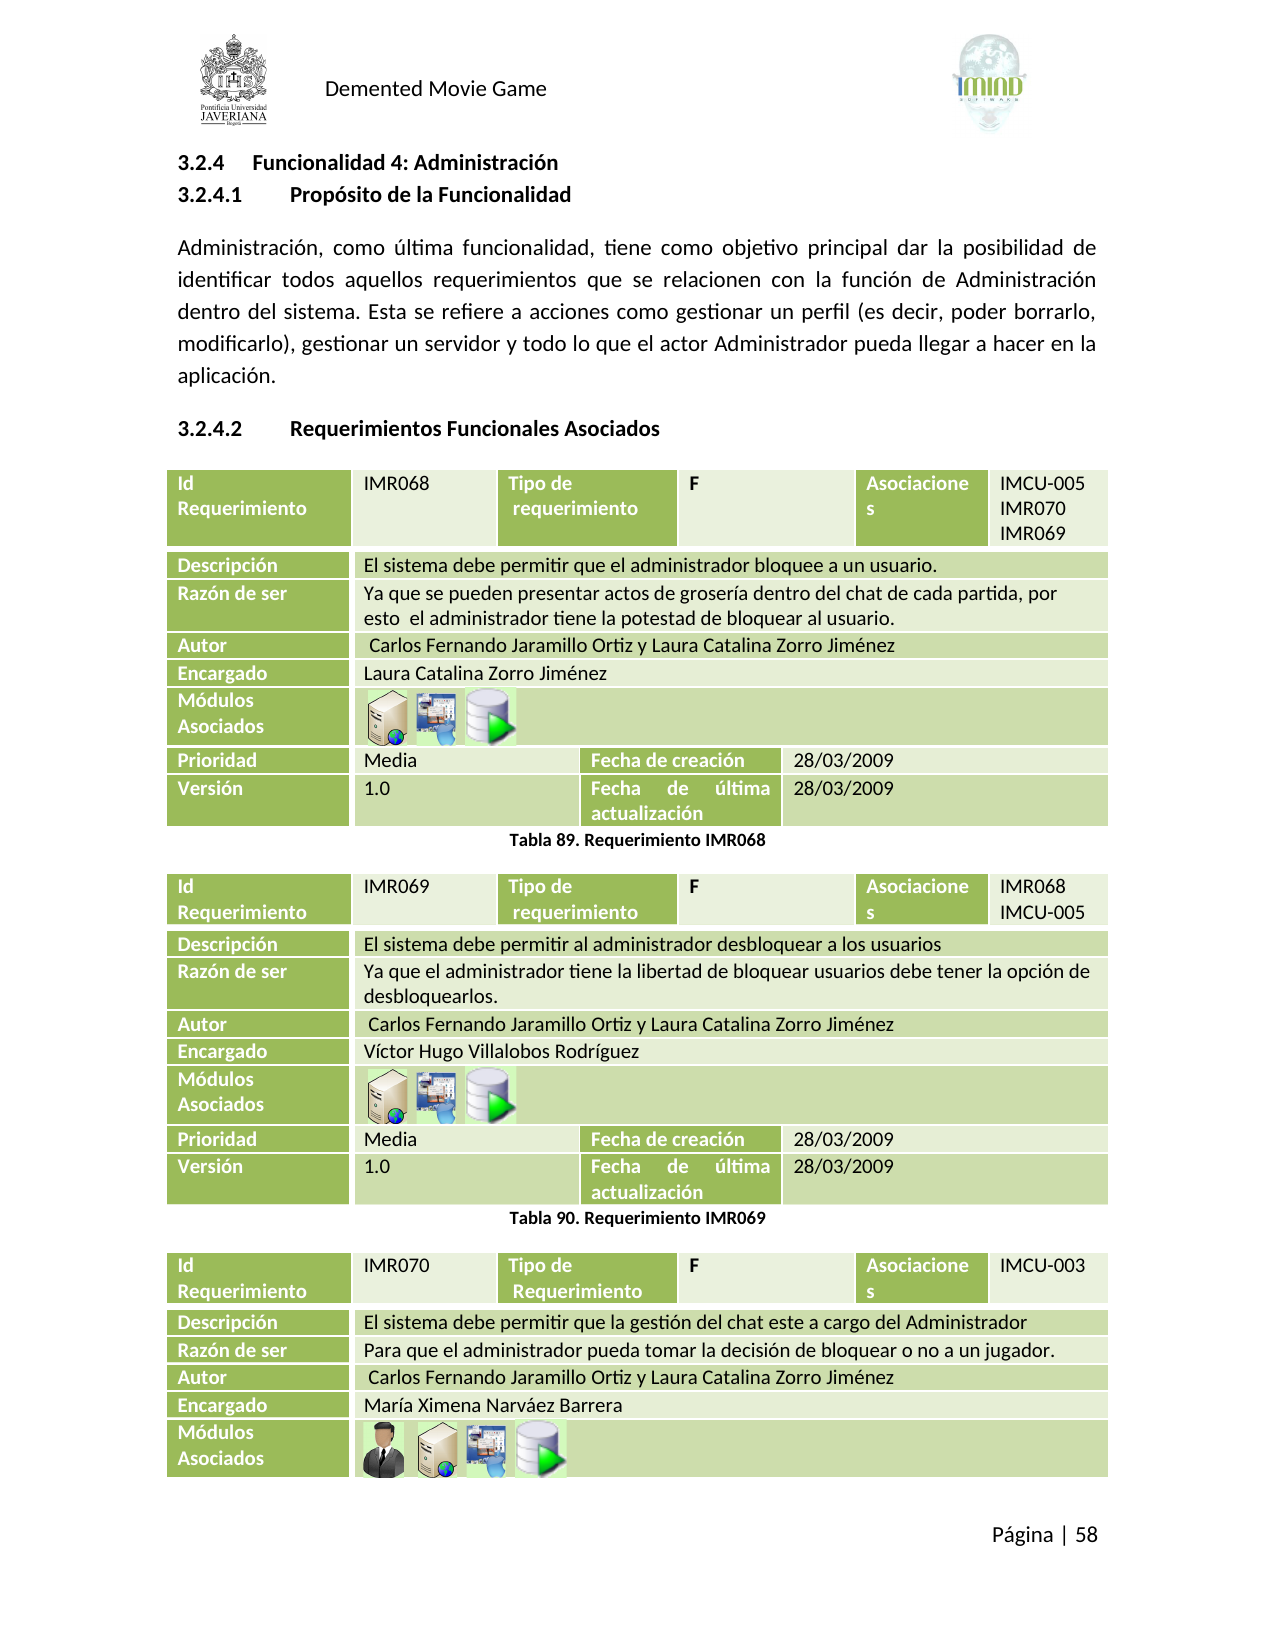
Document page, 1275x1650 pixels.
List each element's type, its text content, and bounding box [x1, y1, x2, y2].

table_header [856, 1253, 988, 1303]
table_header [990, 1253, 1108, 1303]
picture [951, 34, 1033, 138]
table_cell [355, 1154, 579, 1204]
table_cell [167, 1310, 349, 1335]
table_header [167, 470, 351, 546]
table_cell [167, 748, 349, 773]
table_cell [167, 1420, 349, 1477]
picture [465, 1066, 517, 1124]
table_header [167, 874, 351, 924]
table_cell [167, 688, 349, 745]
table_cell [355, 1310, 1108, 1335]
picture [515, 1419, 567, 1478]
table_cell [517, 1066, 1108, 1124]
list Propósito de la Funcionalidad [177, 180, 1098, 208]
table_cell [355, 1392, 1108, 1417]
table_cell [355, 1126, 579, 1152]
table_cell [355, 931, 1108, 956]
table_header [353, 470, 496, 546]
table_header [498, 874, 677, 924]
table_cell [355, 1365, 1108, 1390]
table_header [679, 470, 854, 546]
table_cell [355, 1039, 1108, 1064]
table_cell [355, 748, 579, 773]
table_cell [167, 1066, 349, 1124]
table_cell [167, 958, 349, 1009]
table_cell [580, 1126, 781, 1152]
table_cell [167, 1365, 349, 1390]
picture [363, 1422, 404, 1478]
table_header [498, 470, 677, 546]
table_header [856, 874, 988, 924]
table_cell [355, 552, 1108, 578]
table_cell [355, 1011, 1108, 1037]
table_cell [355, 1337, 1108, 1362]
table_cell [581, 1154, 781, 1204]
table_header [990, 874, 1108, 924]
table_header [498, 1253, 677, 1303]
list Funcionalidad 4: Administración [177, 148, 1098, 176]
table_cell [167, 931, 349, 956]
list Requerimientos Funcionales Asociados [177, 414, 1098, 443]
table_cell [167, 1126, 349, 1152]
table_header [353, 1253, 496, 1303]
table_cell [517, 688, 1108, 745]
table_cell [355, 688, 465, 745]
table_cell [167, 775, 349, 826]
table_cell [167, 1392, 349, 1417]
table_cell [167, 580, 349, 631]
picture [418, 1422, 458, 1478]
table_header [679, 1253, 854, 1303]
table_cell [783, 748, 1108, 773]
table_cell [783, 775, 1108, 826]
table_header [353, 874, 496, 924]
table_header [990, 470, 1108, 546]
picture [200, 34, 267, 126]
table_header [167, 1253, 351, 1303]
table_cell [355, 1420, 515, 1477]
picture [465, 687, 517, 746]
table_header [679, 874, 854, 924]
picture [466, 1425, 506, 1478]
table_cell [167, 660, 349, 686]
picture [368, 1069, 408, 1124]
text Tabla 89. Requerimiento IMR068 [177, 828, 1098, 851]
picture [416, 693, 456, 746]
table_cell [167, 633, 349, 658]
picture [368, 690, 408, 746]
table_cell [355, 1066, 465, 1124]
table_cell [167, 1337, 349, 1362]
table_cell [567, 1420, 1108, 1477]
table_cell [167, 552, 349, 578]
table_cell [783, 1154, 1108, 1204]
picture [416, 1072, 456, 1124]
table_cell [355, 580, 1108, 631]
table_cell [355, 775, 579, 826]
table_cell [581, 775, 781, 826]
text Tabla 90. Requerimiento IMR069 [177, 1207, 1098, 1229]
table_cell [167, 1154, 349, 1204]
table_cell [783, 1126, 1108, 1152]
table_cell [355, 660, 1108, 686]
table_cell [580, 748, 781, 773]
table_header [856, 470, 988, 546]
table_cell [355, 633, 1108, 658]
text Administración, como última funcionalidad, tiene como objetivo principal dar la posibilidad de identificar todos aquellos requerimientos que se relacionen con la función de Administración dentro del sistema. Esta se refiere a acciones como gestionar un perfil (es decir, poder borrarlo, modificarlo), gestionar un servidor y todo lo que el actor Administrador pueda llegar a hacer en la aplicación. [177, 233, 1098, 389]
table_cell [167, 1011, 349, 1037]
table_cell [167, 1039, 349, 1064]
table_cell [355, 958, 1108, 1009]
